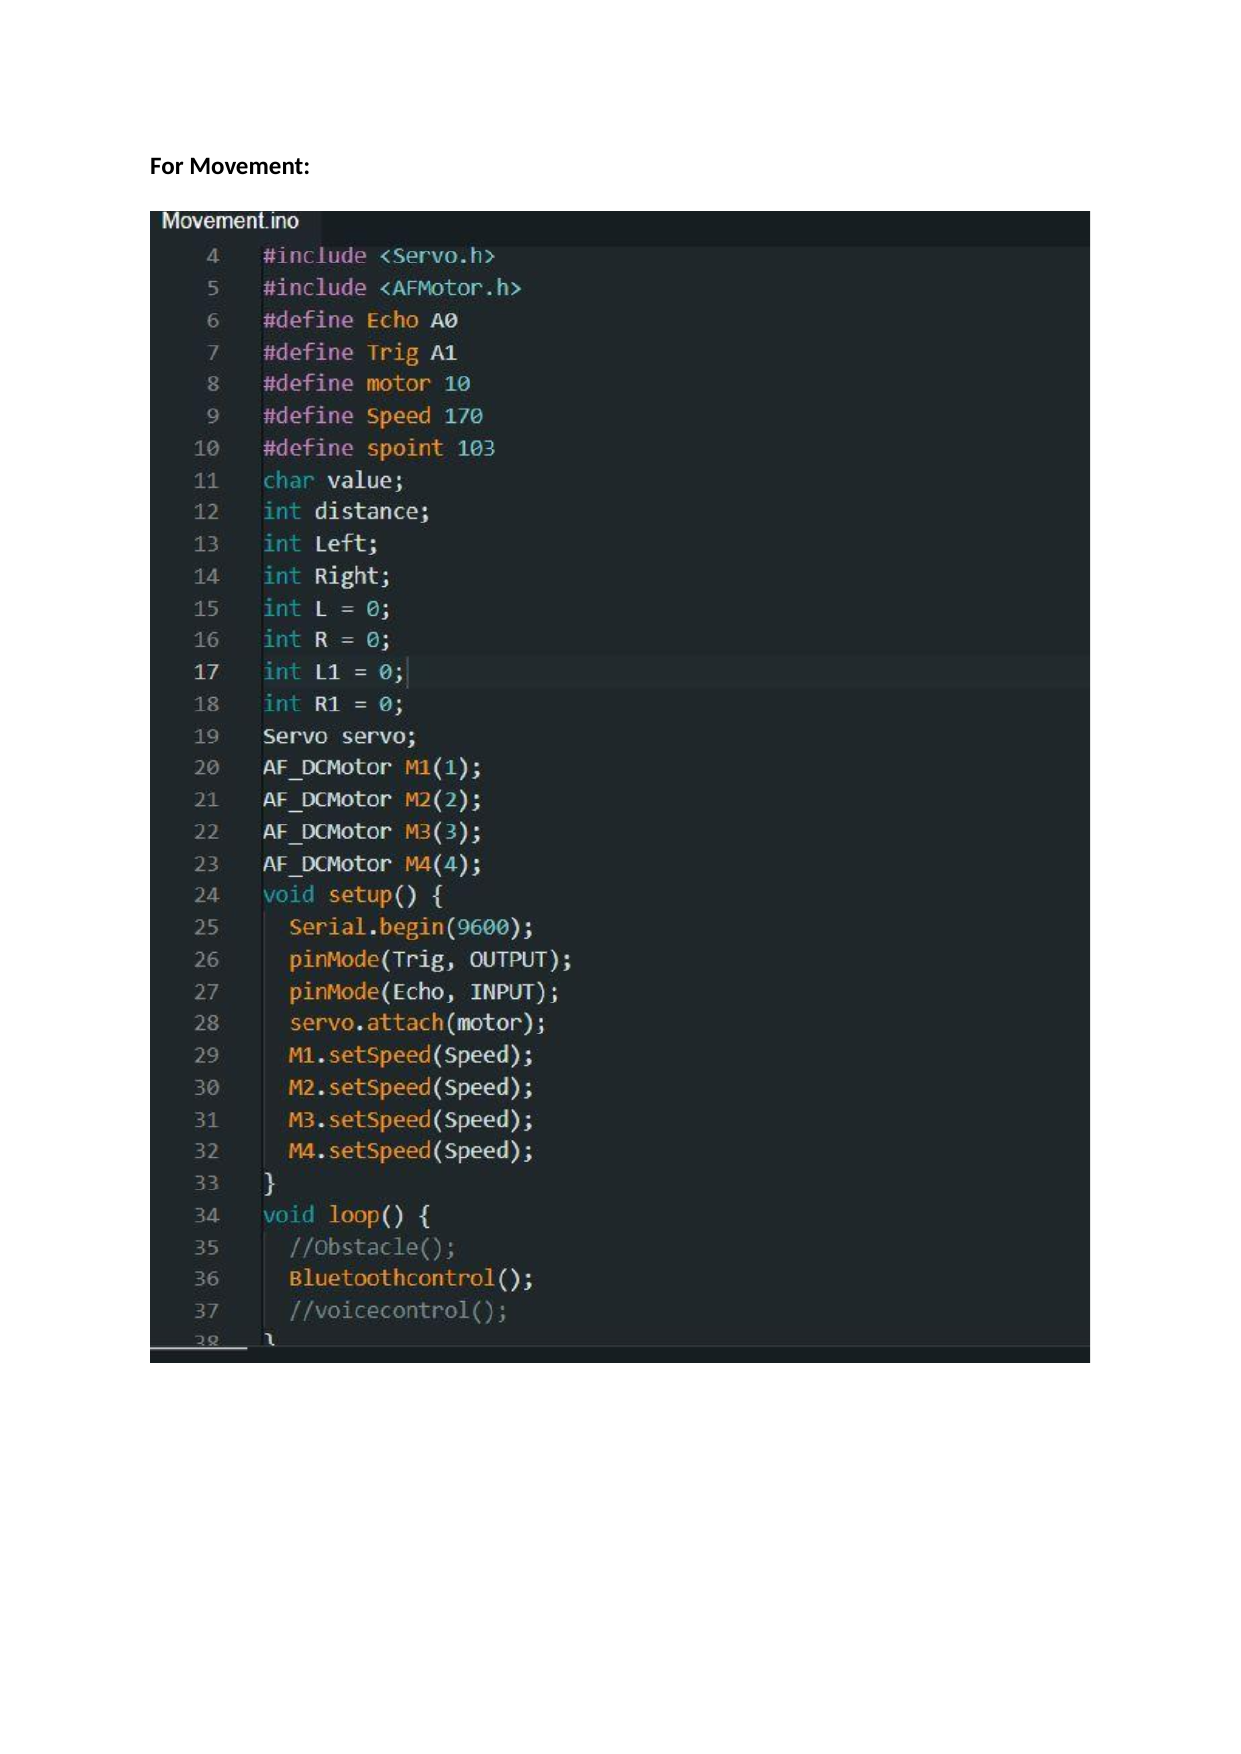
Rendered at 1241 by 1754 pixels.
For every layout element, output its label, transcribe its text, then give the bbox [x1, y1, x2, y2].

picture [150, 211, 1091, 1367]
text For Movement: [150, 150, 1090, 181]
